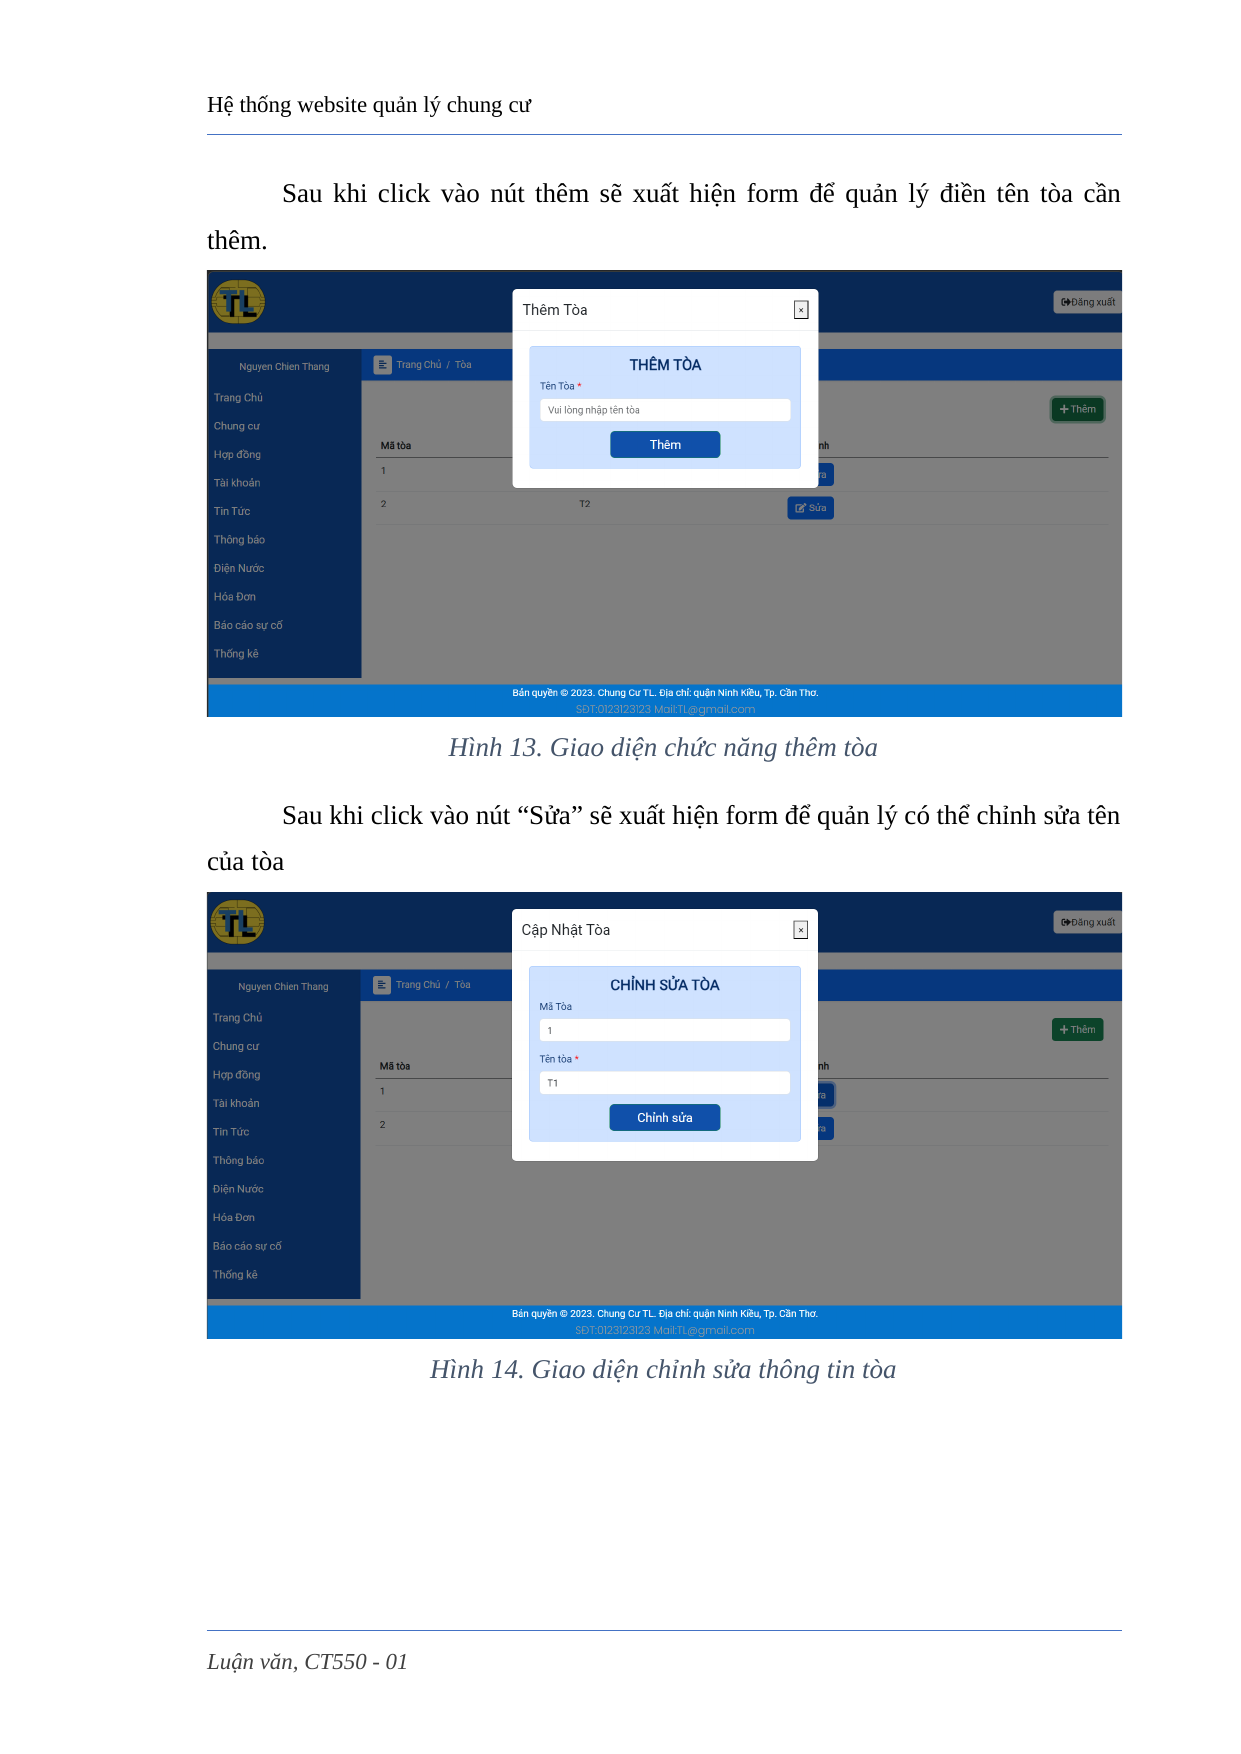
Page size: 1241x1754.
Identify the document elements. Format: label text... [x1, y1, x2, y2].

text Sau khi click vào nút “Sửa” sẽ xuất hiện form để quản lý có thể chỉnh sửa tên của tòa [207, 799, 1122, 877]
picture [206, 270, 1123, 717]
text Sau khi click vào nút thêm sẽ xuất hiện form để quản lý điền tên tòa cần thêm. [207, 177, 1122, 255]
text Hình 13. Giao diện chức năng thêm tòa [207, 731, 1122, 762]
picture [206, 892, 1123, 1339]
text Hình 14. Giao diện chỉnh sửa thông tin tòa [207, 1353, 1122, 1384]
